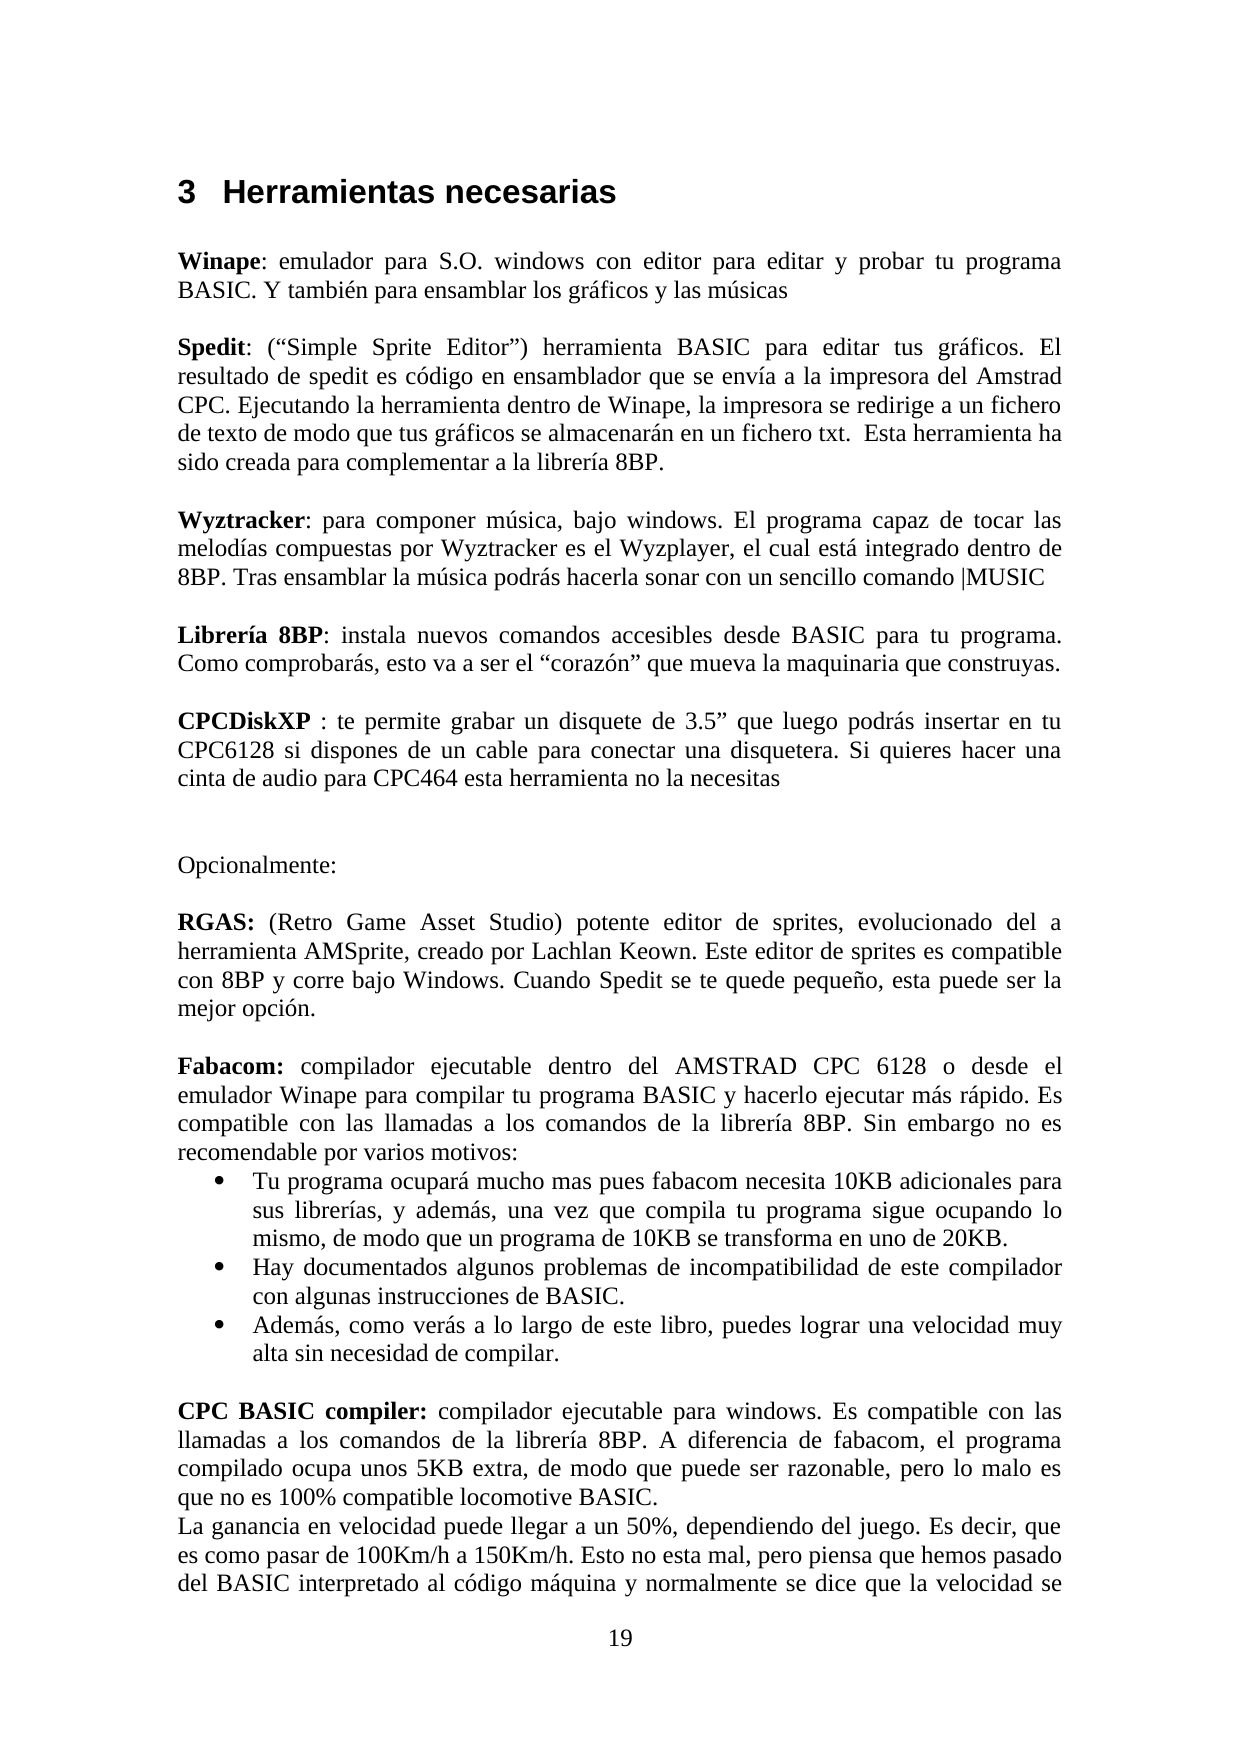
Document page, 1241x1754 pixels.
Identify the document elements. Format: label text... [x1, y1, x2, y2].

text Spedit: (“Simple Sprite Editor”) herramienta BASIC para editar tus gráficos. El resultado de spedit es código en ensamblador que se envía a la impresora del Amstrad CPC. Ejecutando la herramienta dentro de Winape, la impresora se redirige a un fichero de texto de modo que tus gráficos se almacenarán en un fichero txt. Esta herramienta ha sido creada para complementar a la librería 8BP. [177, 332, 1063, 476]
text CPC BASIC compiler: compilador ejecutable para windows. Es compatible con las llamadas a los comandos de la librería 8BP. A diferencia de fabacom, el programa compilado ocupa unos 5KB extra, de modo que puede ser razonable, pero lo malo es que no es 100% compatible locomotive BASIC. [177, 1396, 1063, 1511]
text Opcionalmente: [177, 850, 1063, 878]
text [177, 1511, 1063, 1597]
text CPCDiskXP : te permite grabar un disquete de 3.5” que luego podrás insertar en tu CPC6128 si dispones de un cable para conectar una disquetera. Si quieres hacer una cinta de audio para CPC464 esta herramienta no la necesitas [177, 706, 1063, 792]
subtitle Herramientas necesarias [177, 173, 1063, 211]
list Tu programa ocupará mucho mas pues fabacom necesita 10KB adicionales para sus librerías, y además, una vez que compila tu programa sigue ocupando lo mismo, de modo que un programa de 10KB se transforma en uno de 20KB. [215, 1166, 1063, 1252]
list Además, como verás a lo largo de este libro, puedes lograr una velocidad muy alta sin necesidad de compilar. [215, 1310, 1063, 1367]
text Wyztracker: para componer música, bajo windows. El programa capaz de tocar las melodías compuestas por Wyztracker es el Wyzplayer, el cual está integrado dentro de 8BP. Tras ensamblar la música podrás hacerla sonar con un sencillo comando |MUSIC [177, 505, 1063, 591]
list Hay documentados algunos problemas de incompatibilidad de este compilador con algunas instrucciones de BASIC. [215, 1252, 1063, 1310]
text Librería 8BP: instala nuevos comandos accesibles desde BASIC para tu programa. Como comprobarás, esto va a ser el “corazón” que mueva la maquinaria que construyas. [177, 620, 1063, 677]
text RGAS: (Retro Game Asset Studio) potente editor de sprites, evolucionado del a herramienta AMSprite, creado por Lachlan Keown. Este editor de sprites es compatible con 8BP y corre bajo Windows. Cuando Spedit se te quede pequeño, esta puede ser la mejor opción. [177, 907, 1063, 1022]
text Winape: emulador para S.O. windows con editor para editar y probar tu programa BASIC. Y también para ensamblar los gráficos y las músicas [177, 246, 1063, 303]
text Fabacom: compilador ejecutable dentro del AMSTRAD CPC 6128 o desde el emulador Winape para compilar tu programa BASIC y hacerlo ejecutar más rápido. Es compatible con las llamadas a los comandos de la librería 8BP. Sin embargo no es recomendable por varios motivos: [177, 1051, 1063, 1166]
